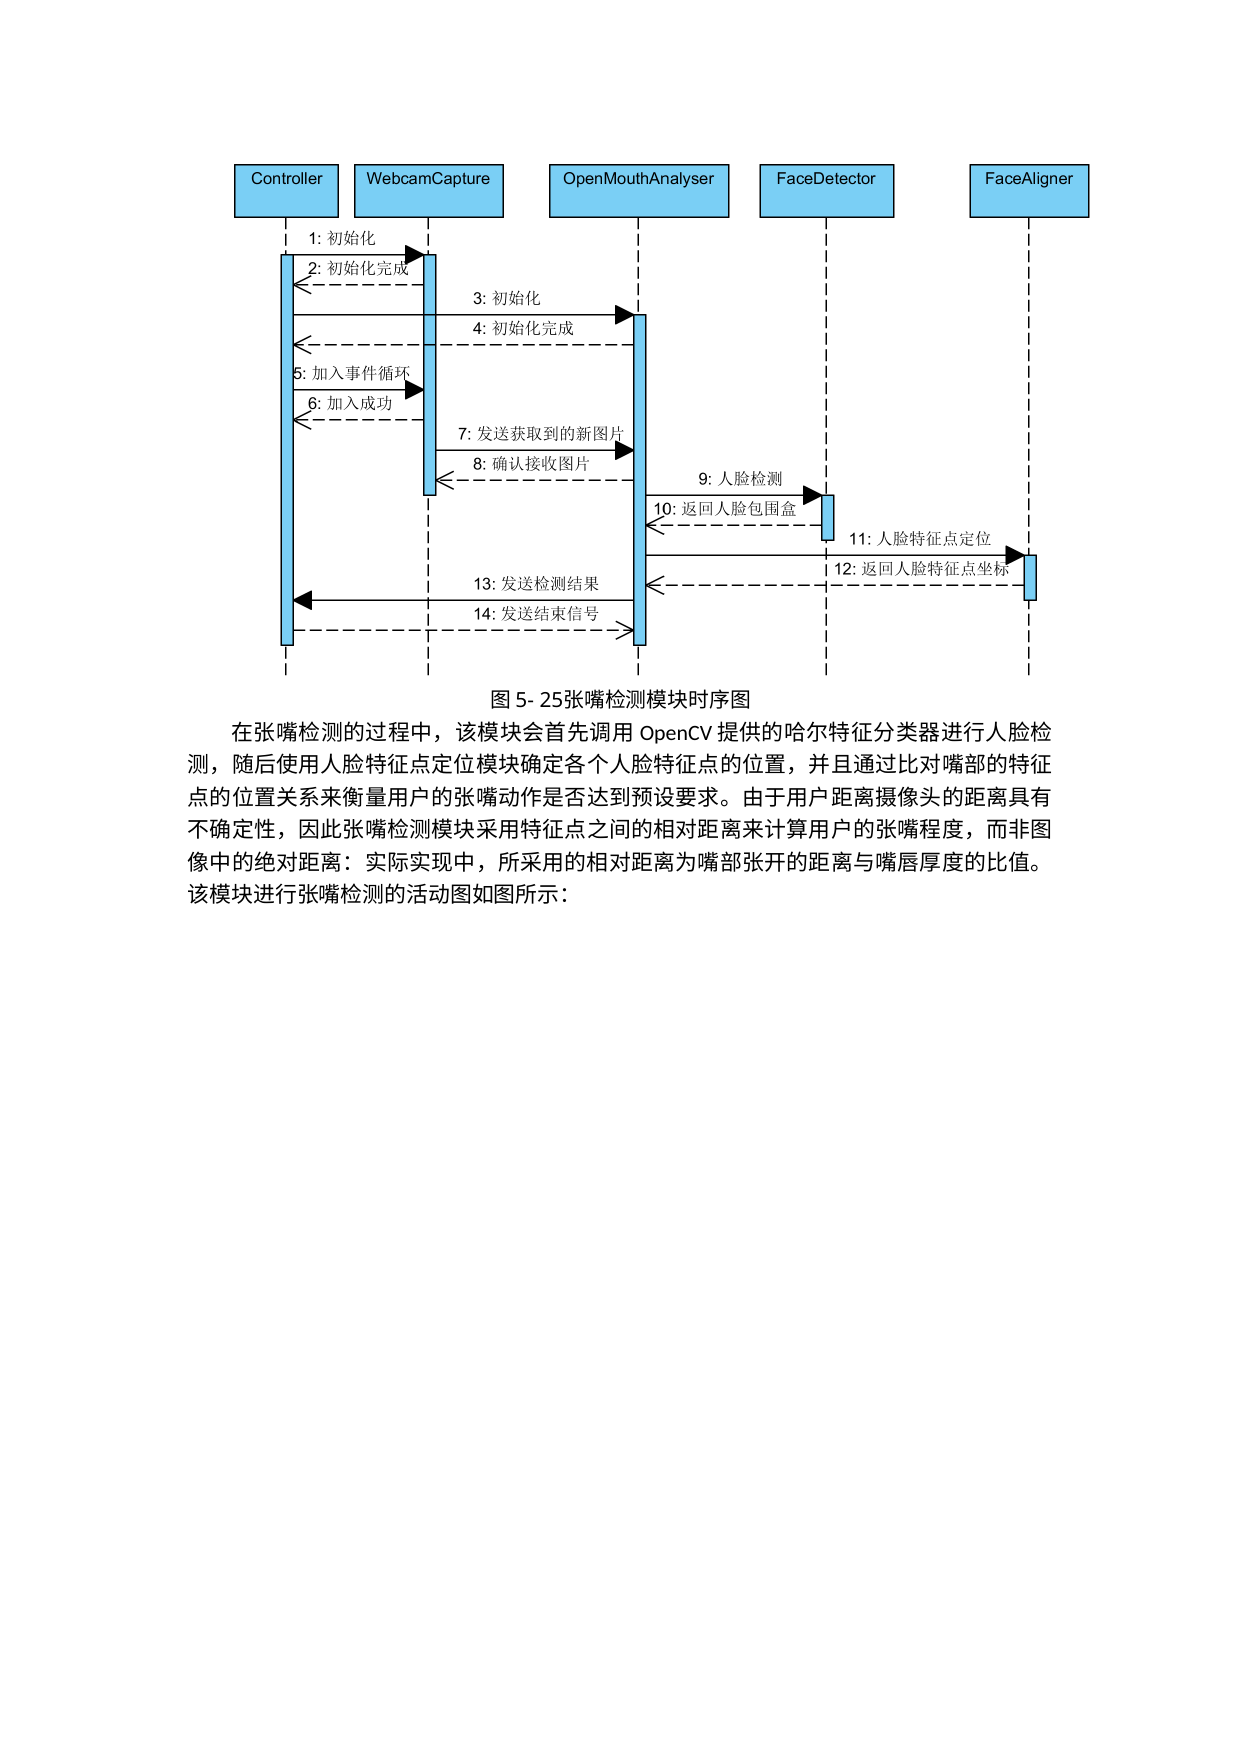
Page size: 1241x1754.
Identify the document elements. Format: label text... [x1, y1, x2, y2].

picture [231, 162, 1096, 681]
text 图 5- 25张嘴检测模块时序图 [187, 682, 1053, 714]
text 在张嘴检测的过程中，该模块会首先调用OpenCV提供的哈尔特征分类器进行人脸检测，随后使用人脸特征点定位模块确定各个人脸特征点的位置，并且通过比对嘴部的特征点的位置关系来衡量用户的张嘴动作是否达到预设要求。由于用户距离摄像头的距离具有不确定性，因此张嘴检测模块采用特征点之间的相对距离来计算用户的张嘴程度，而非图像中的绝对距离：实际实现中，所采用的相对距离为嘴部张开的距离与嘴唇厚度的比值。该模块进行张嘴检测的活动图如图所示： [187, 714, 1053, 909]
